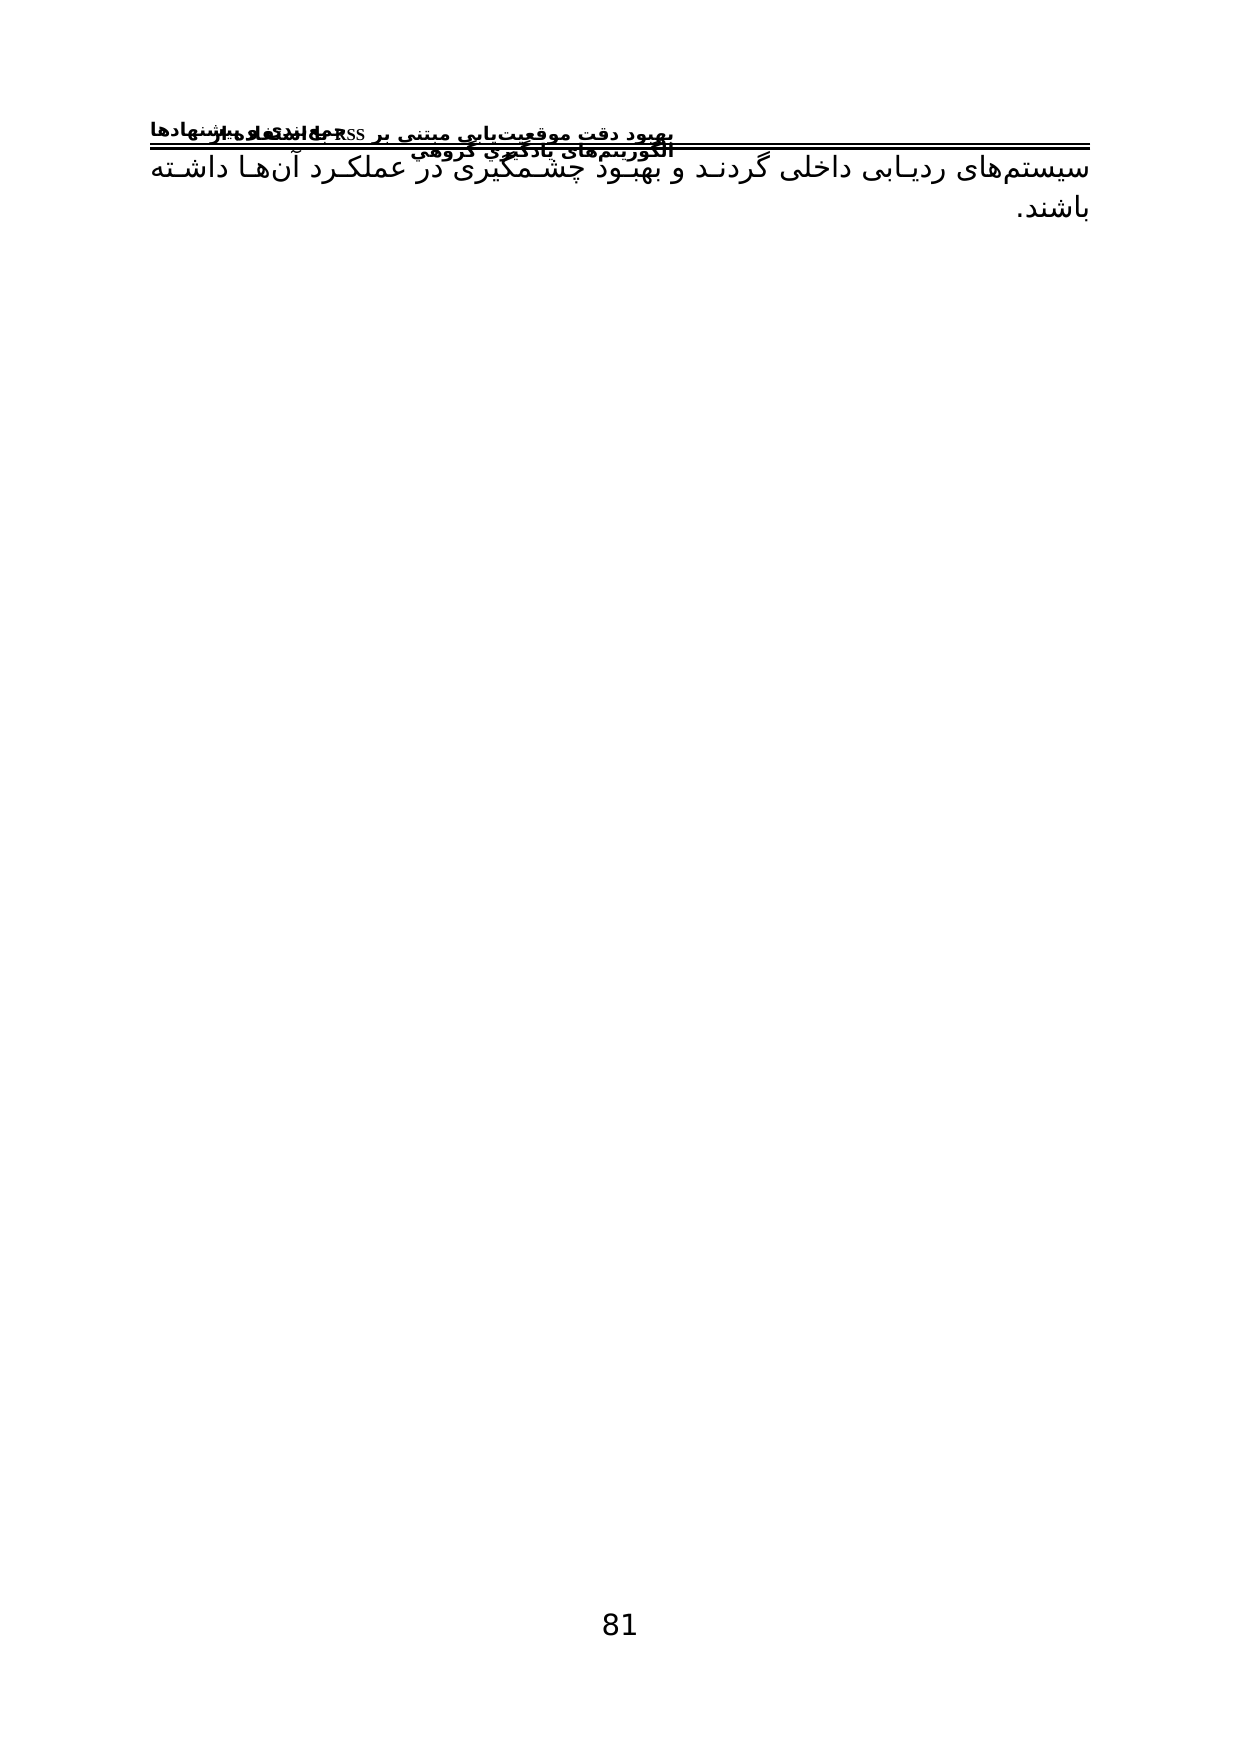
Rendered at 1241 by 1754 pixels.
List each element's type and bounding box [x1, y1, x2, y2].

text [150, 150, 1090, 225]
